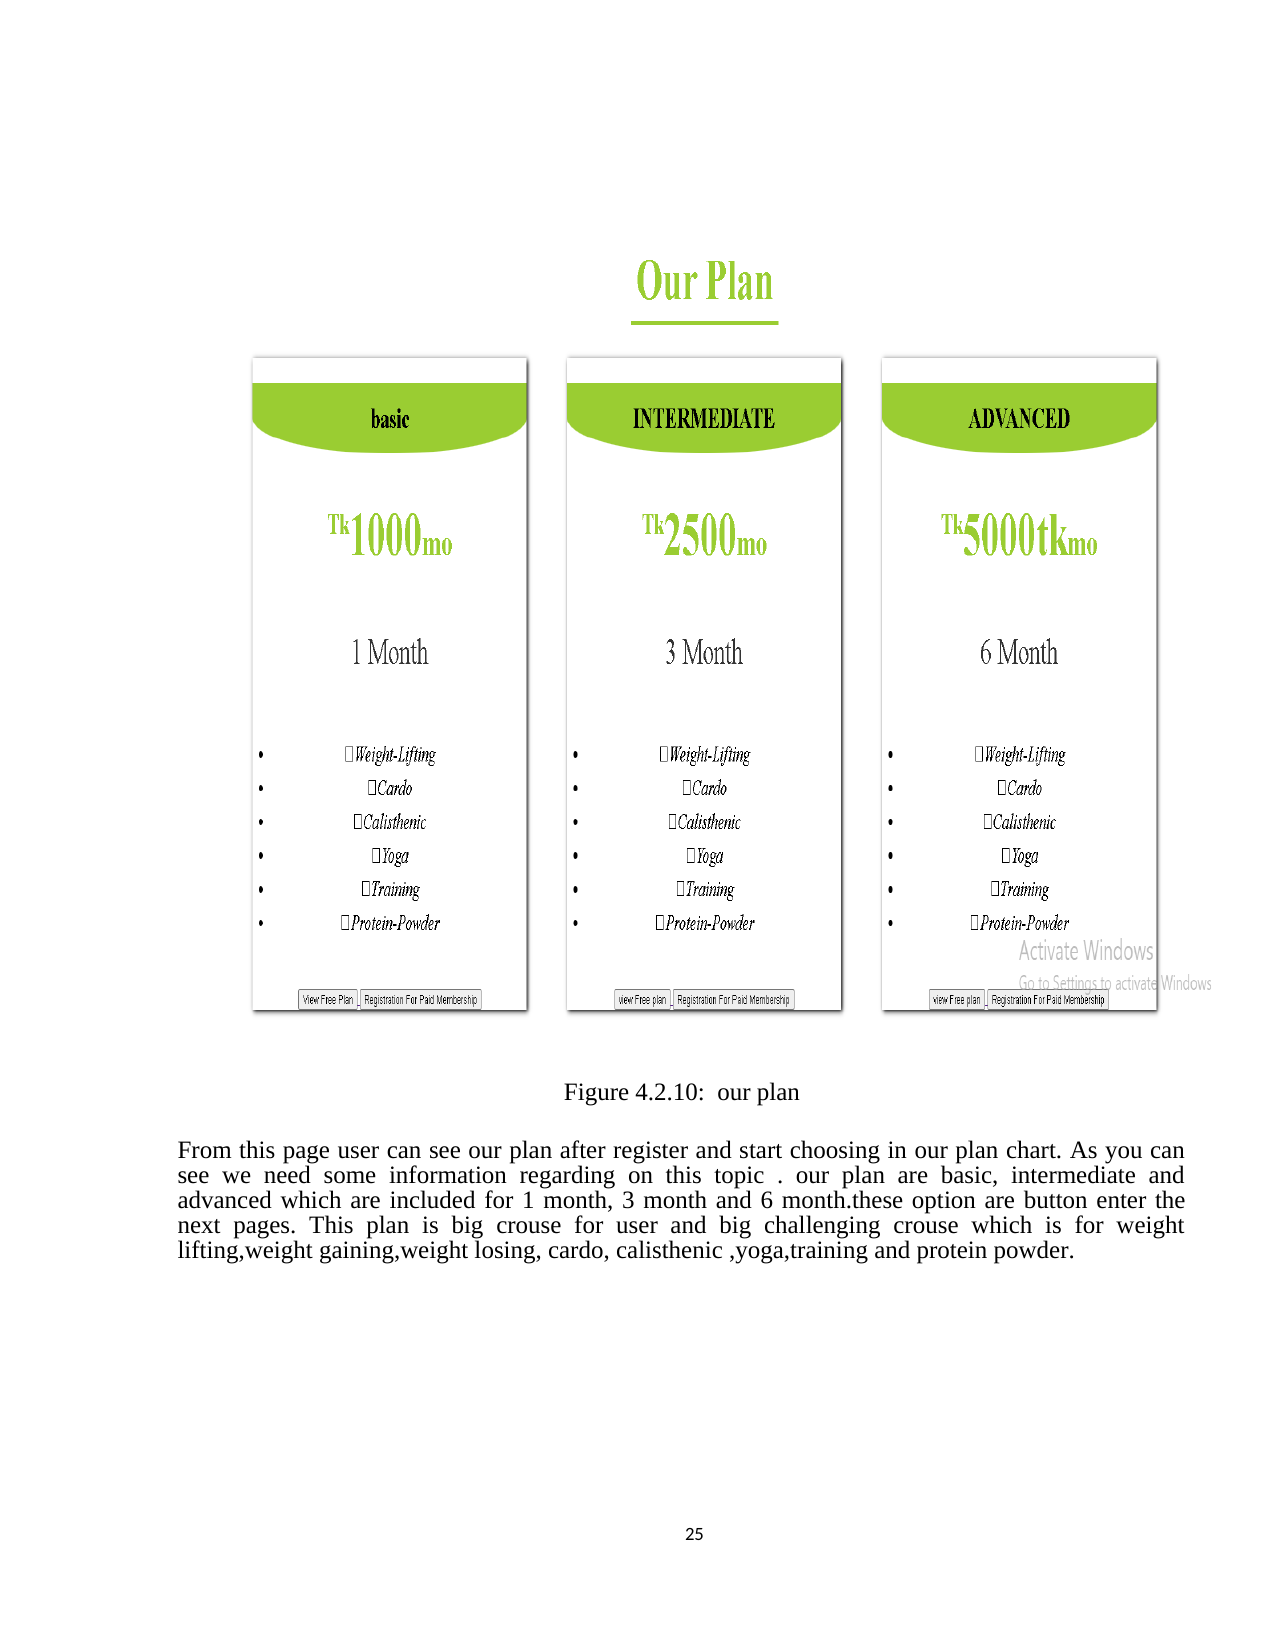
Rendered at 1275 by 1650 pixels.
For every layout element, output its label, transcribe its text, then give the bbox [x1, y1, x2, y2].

text From this page user can see our plan after register and start choosing in our plan chart. As you can see we need some information regarding on this topic . our plan are basic, intermediate and advanced which are included for 1 month, 3 month and 6 month.these option are button enter the next pages. This plan is big crouse for user and big challenging crouse which is for weight lifting,weight gaining,weight losing, cardo, calisthenic ,yoga,training and protein powder. [177, 1138, 1186, 1263]
picture [202, 217, 1212, 1026]
text Figure 4.2.10: our plan [177, 1080, 1186, 1105]
